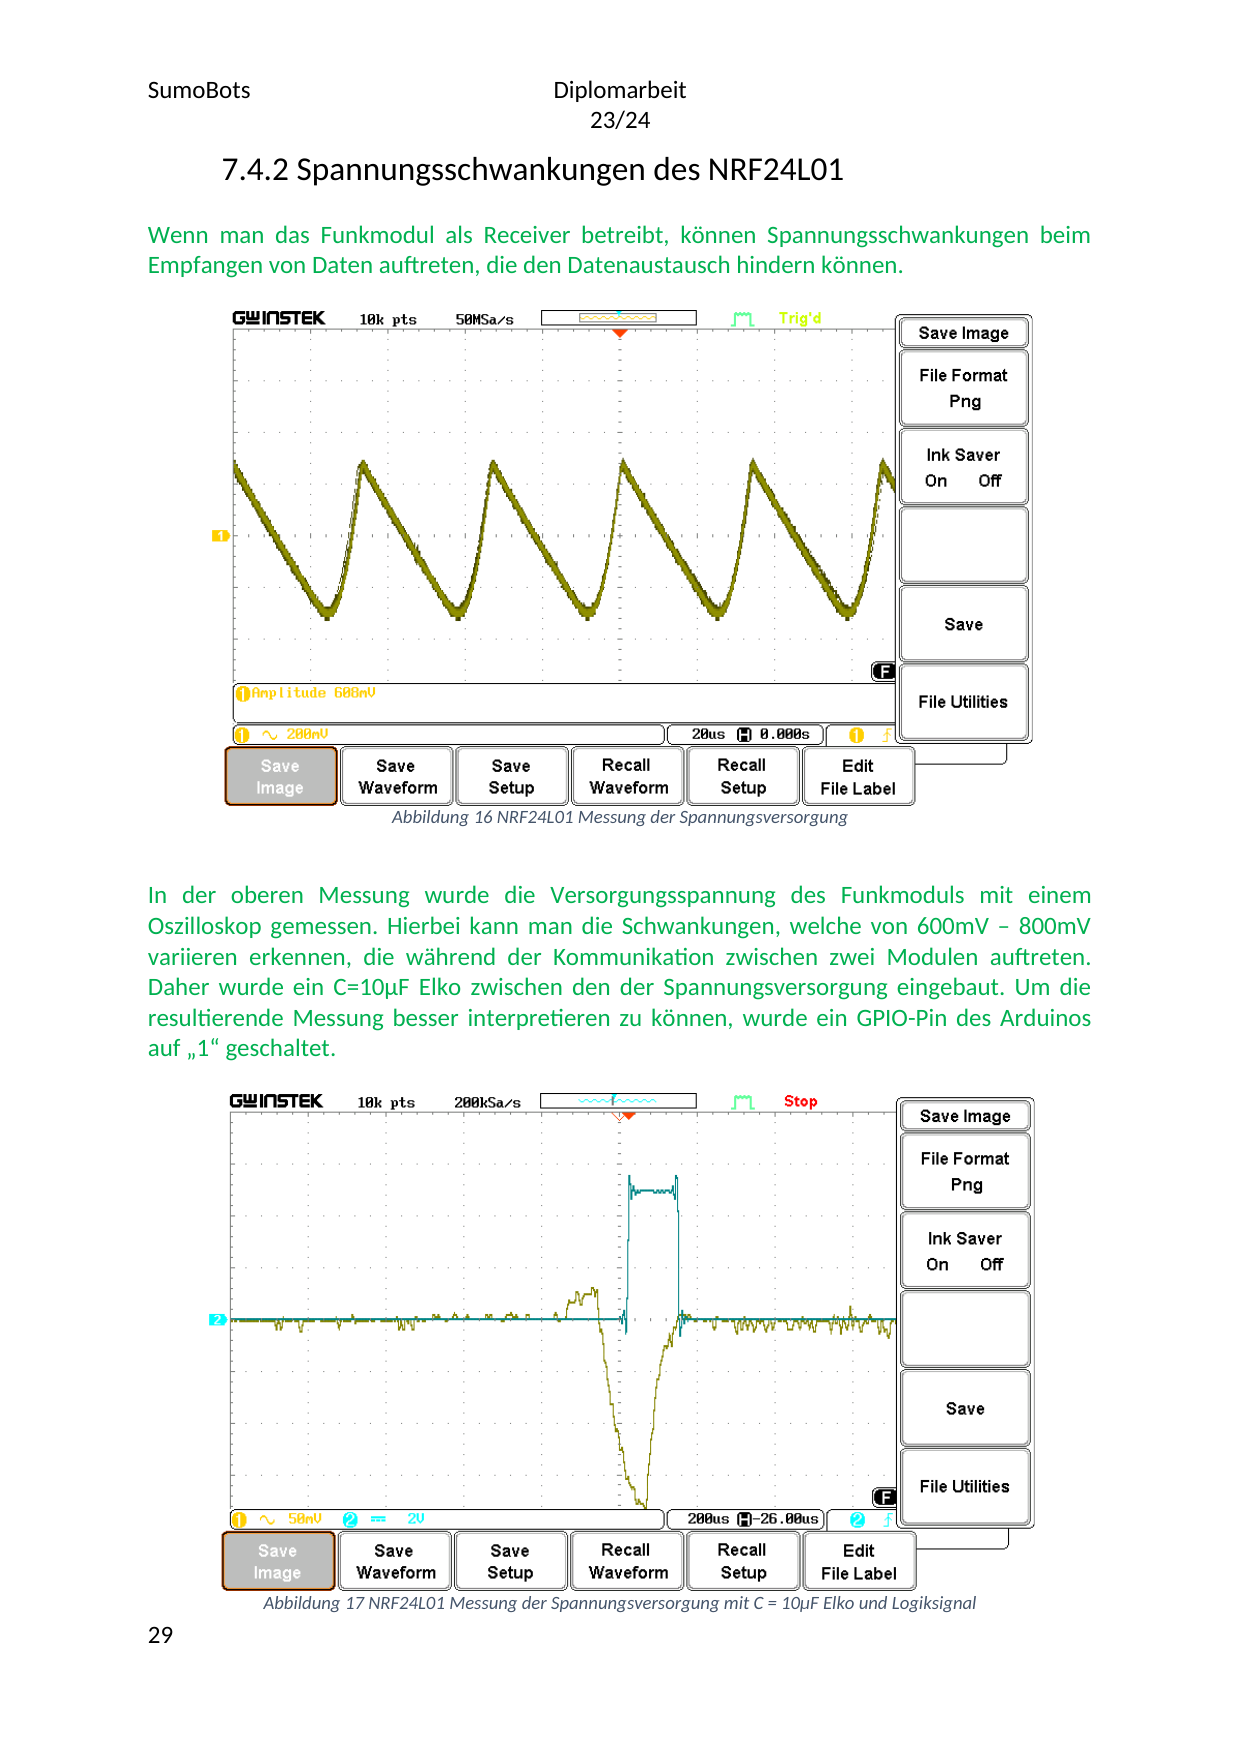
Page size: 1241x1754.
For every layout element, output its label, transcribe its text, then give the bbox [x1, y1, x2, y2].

subtitle Spannungsschwankungen des NRF24L01 [221, 148, 1093, 188]
text Wenn man das Funkmodul als Receiver betreibt, können Spannungsschwankungen beim Empfangen von Daten auftreten, die den Datenaustausch hindern können. [148, 219, 1093, 280]
picture [208, 310, 1033, 806]
text Abbildung 16 NRF24L01 Messung der Spannungsversorgung [148, 805, 1093, 828]
text Abbildung 17 NRF24L01 Messung der Spannungsversorgung mit C = 10µF Elko und Logiksignal [148, 1591, 1093, 1614]
text In der oberen Messung wurde die Versorgungsspannung des Funkmoduls mit einem Oszilloskop gemessen. Hierbei kann man die Schwankungen, welche von 600mV – 800mV variieren erkennen, die während der Kommunikation zwischen zwei Modulen auftreten. Daher wurde ein C=10µF Elko zwischen den der Spannungsversorgung eingebaut. Um die resultierende Messung besser interpretieren zu können, wurde ein GPIO-Pin des Arduinos auf „1“ geschaltet. [148, 880, 1093, 1063]
picture [206, 1093, 1035, 1591]
